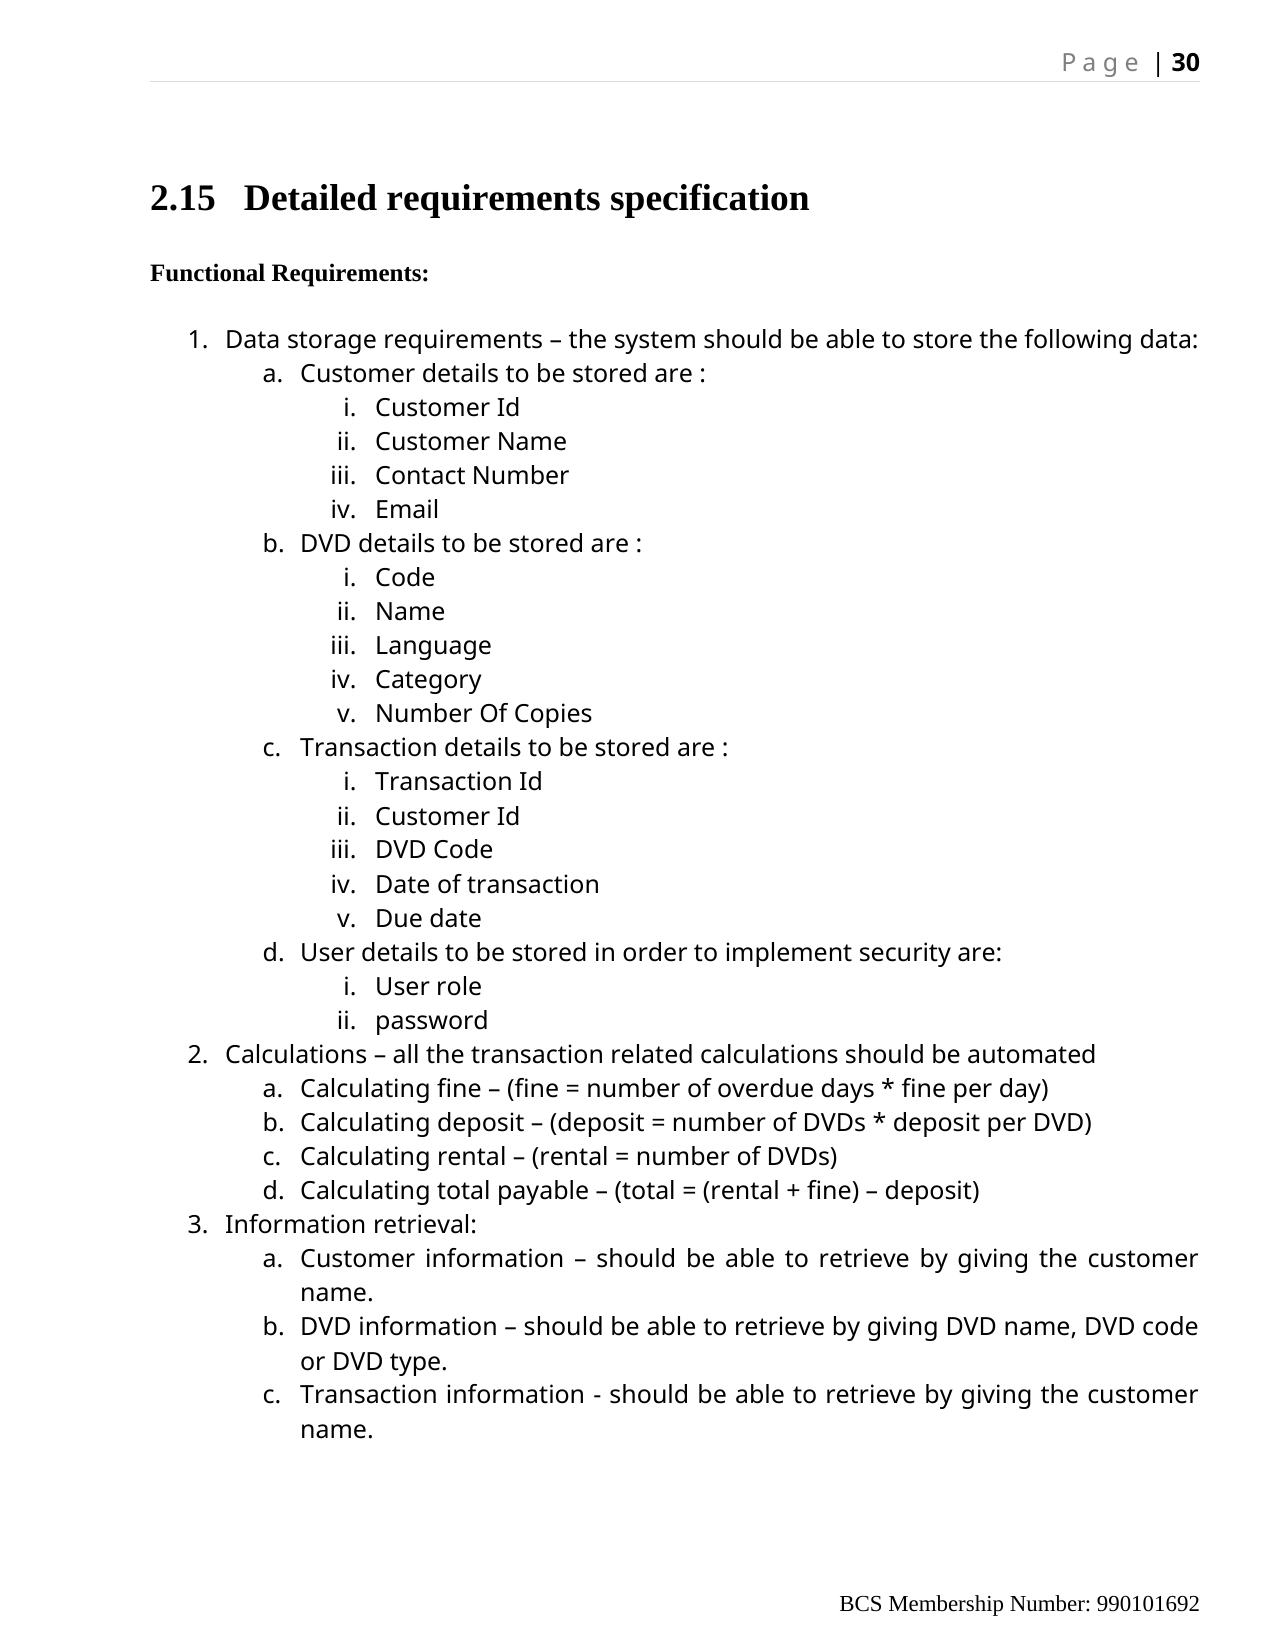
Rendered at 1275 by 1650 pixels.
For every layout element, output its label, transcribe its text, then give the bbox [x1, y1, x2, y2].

list Email [356, 492, 1200, 526]
list User details to be stored in order to implement security are: [262, 934, 1200, 968]
list Name [356, 594, 1200, 628]
list Customer Name [356, 423, 1200, 457]
list Customer Id [356, 389, 1200, 423]
list DVD details to be stored are : [262, 526, 1200, 560]
list Calculating fine – (fine = number of overdue days * fine per day) [262, 1071, 1200, 1105]
list User role [356, 968, 1200, 1002]
list Calculating rental – (rental = number of DVDs) [262, 1139, 1200, 1173]
list Number Of Copies [356, 696, 1200, 730]
subtitle Detailed requirements specification [150, 175, 1200, 218]
list Category [356, 662, 1200, 696]
text Functional Requirements: [150, 258, 1200, 287]
list Due date [356, 900, 1200, 934]
list Customer information – should be able to retrieve by giving the customer name. [262, 1241, 1200, 1309]
list Transaction information - should be able to retrieve by giving the customer name. [262, 1377, 1200, 1445]
list DVD information – should be able to retrieve by giving DVD name, DVD code or DVD type. [262, 1309, 1200, 1377]
list Data storage requirements – the system should be able to store the following data: [187, 321, 1200, 355]
list Calculating deposit – (deposit = number of DVDs * deposit per DVD) [262, 1105, 1200, 1139]
list Language [356, 628, 1200, 662]
list password [356, 1002, 1200, 1037]
list DVD Code [356, 832, 1200, 866]
list Transaction Id [356, 764, 1200, 798]
list Information retrieval: [187, 1207, 1200, 1241]
list Transaction details to be stored are : [262, 730, 1200, 764]
list Date of transaction [356, 866, 1200, 900]
list Calculating total payable – (total = (rental + fine) – deposit) [262, 1173, 1200, 1207]
list Customer Id [356, 798, 1200, 832]
list Contact Number [356, 457, 1200, 492]
list Customer details to be stored are : [262, 355, 1200, 389]
list Code [356, 560, 1200, 594]
list Calculations – all the transaction related calculations should be automated [187, 1037, 1200, 1071]
